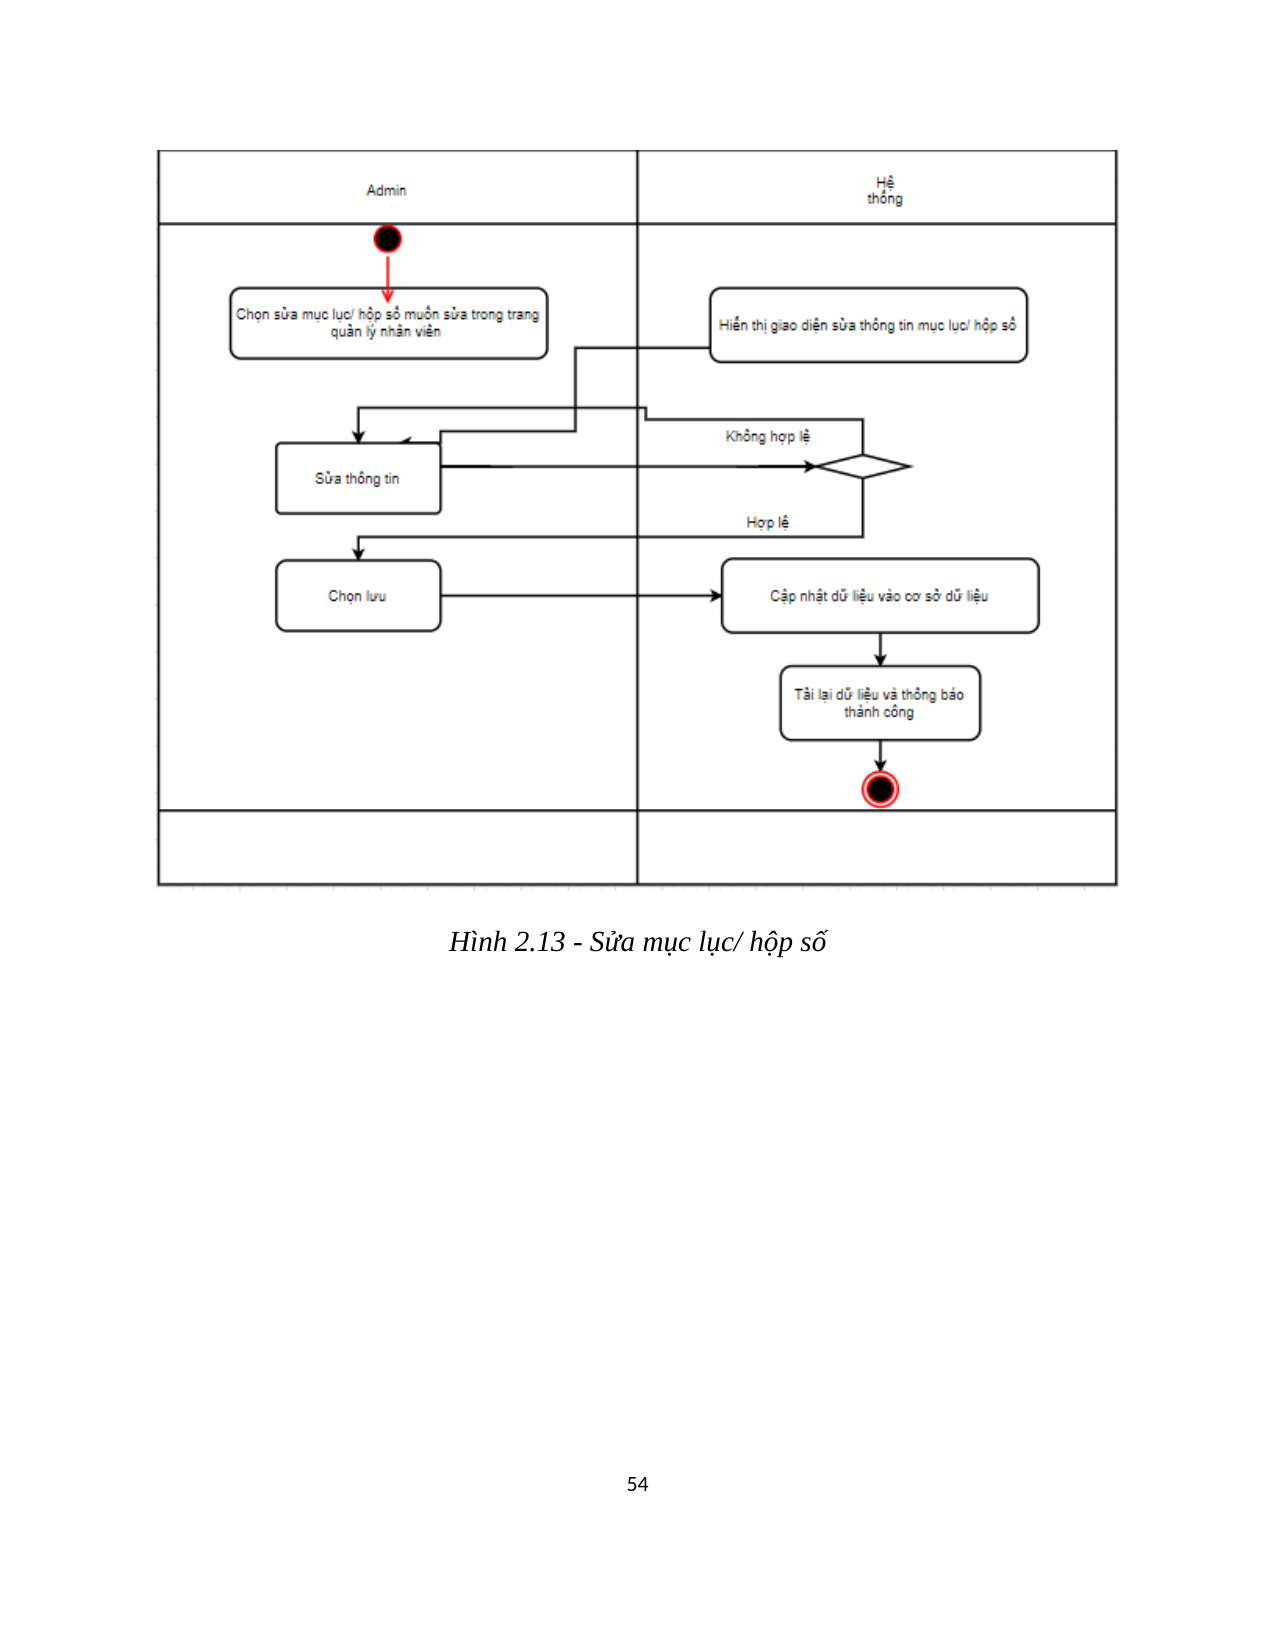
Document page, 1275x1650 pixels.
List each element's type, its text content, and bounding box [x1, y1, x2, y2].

text Hình 2.13 - Sửa mục lục/ hộp số [150, 924, 1125, 958]
picture [155, 150, 1120, 891]
